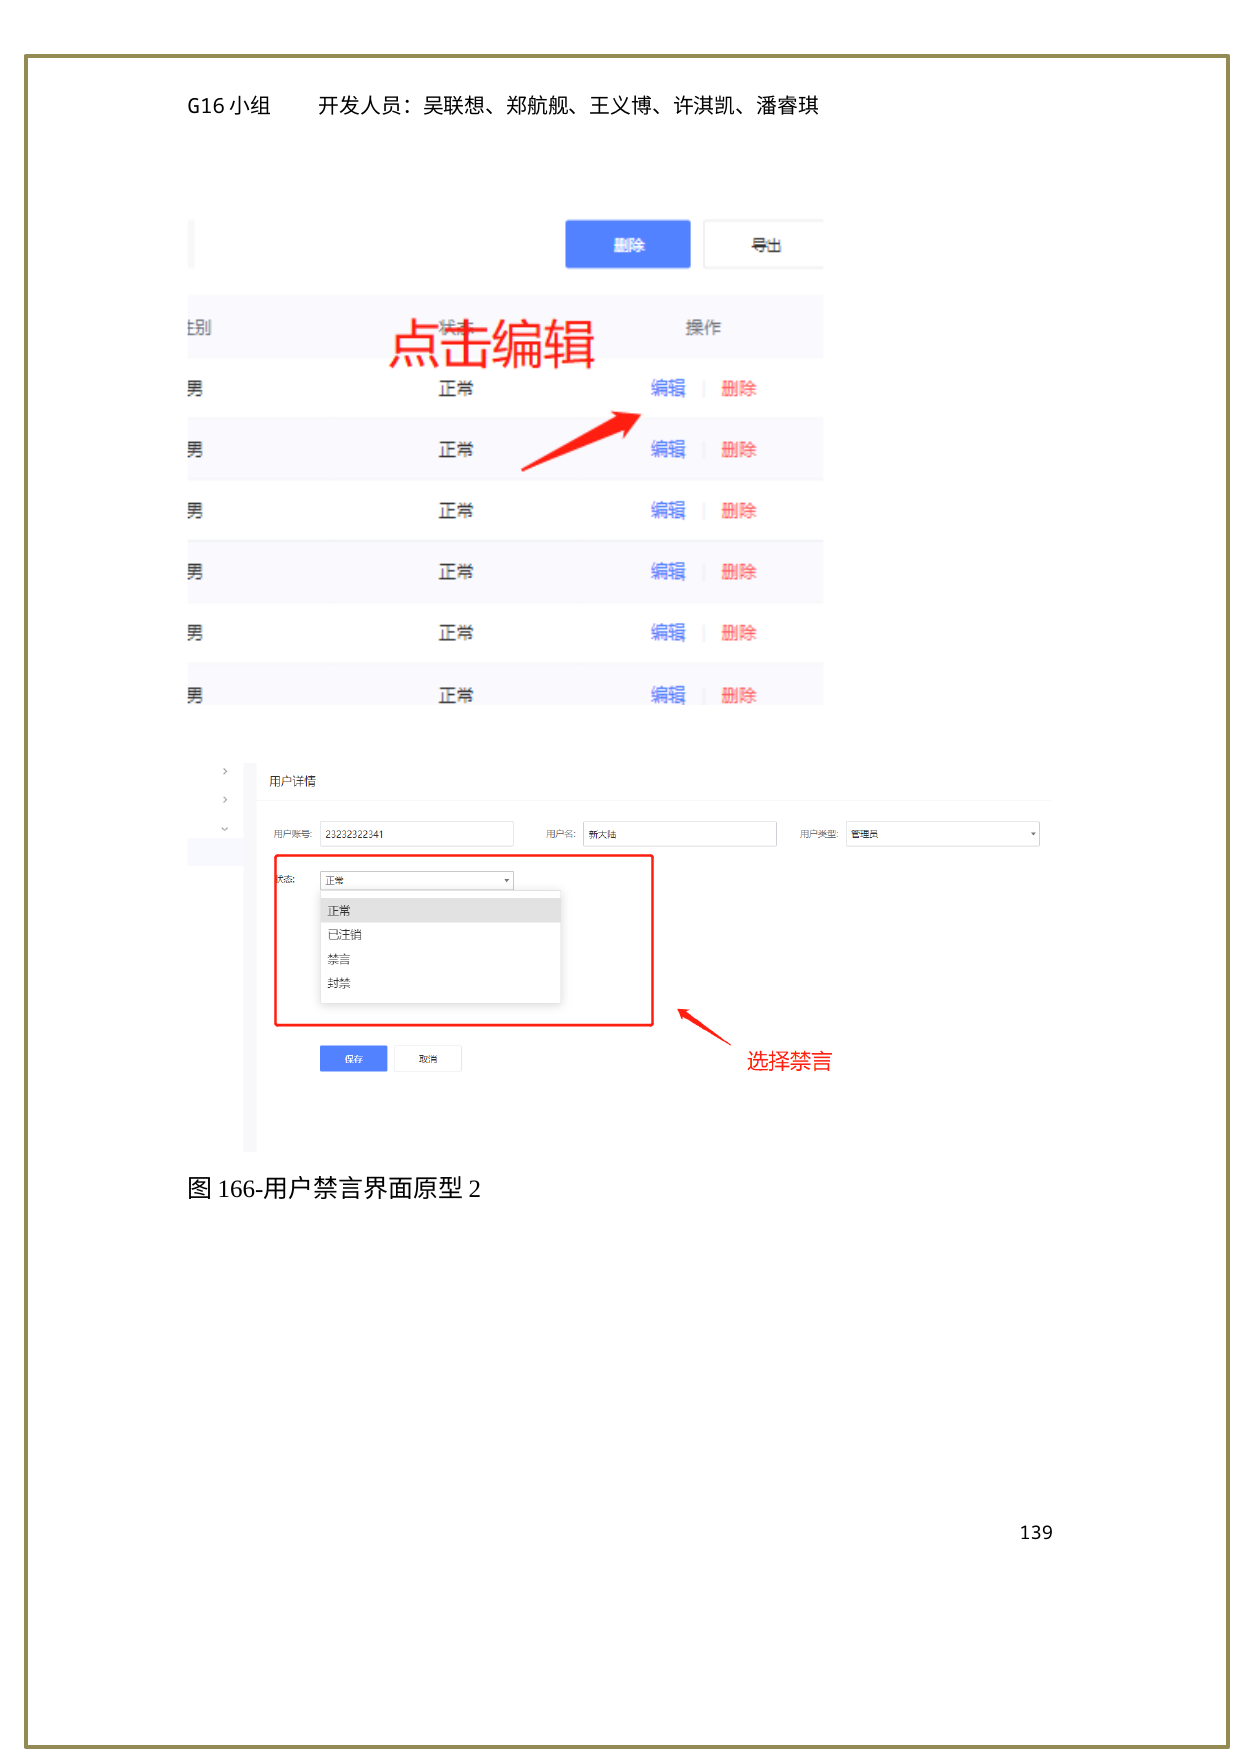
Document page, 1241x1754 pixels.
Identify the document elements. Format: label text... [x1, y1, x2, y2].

picture [187, 197, 824, 705]
picture [187, 763, 1051, 1152]
text 图166-用户禁言界面原型2 [187, 1164, 1053, 1206]
